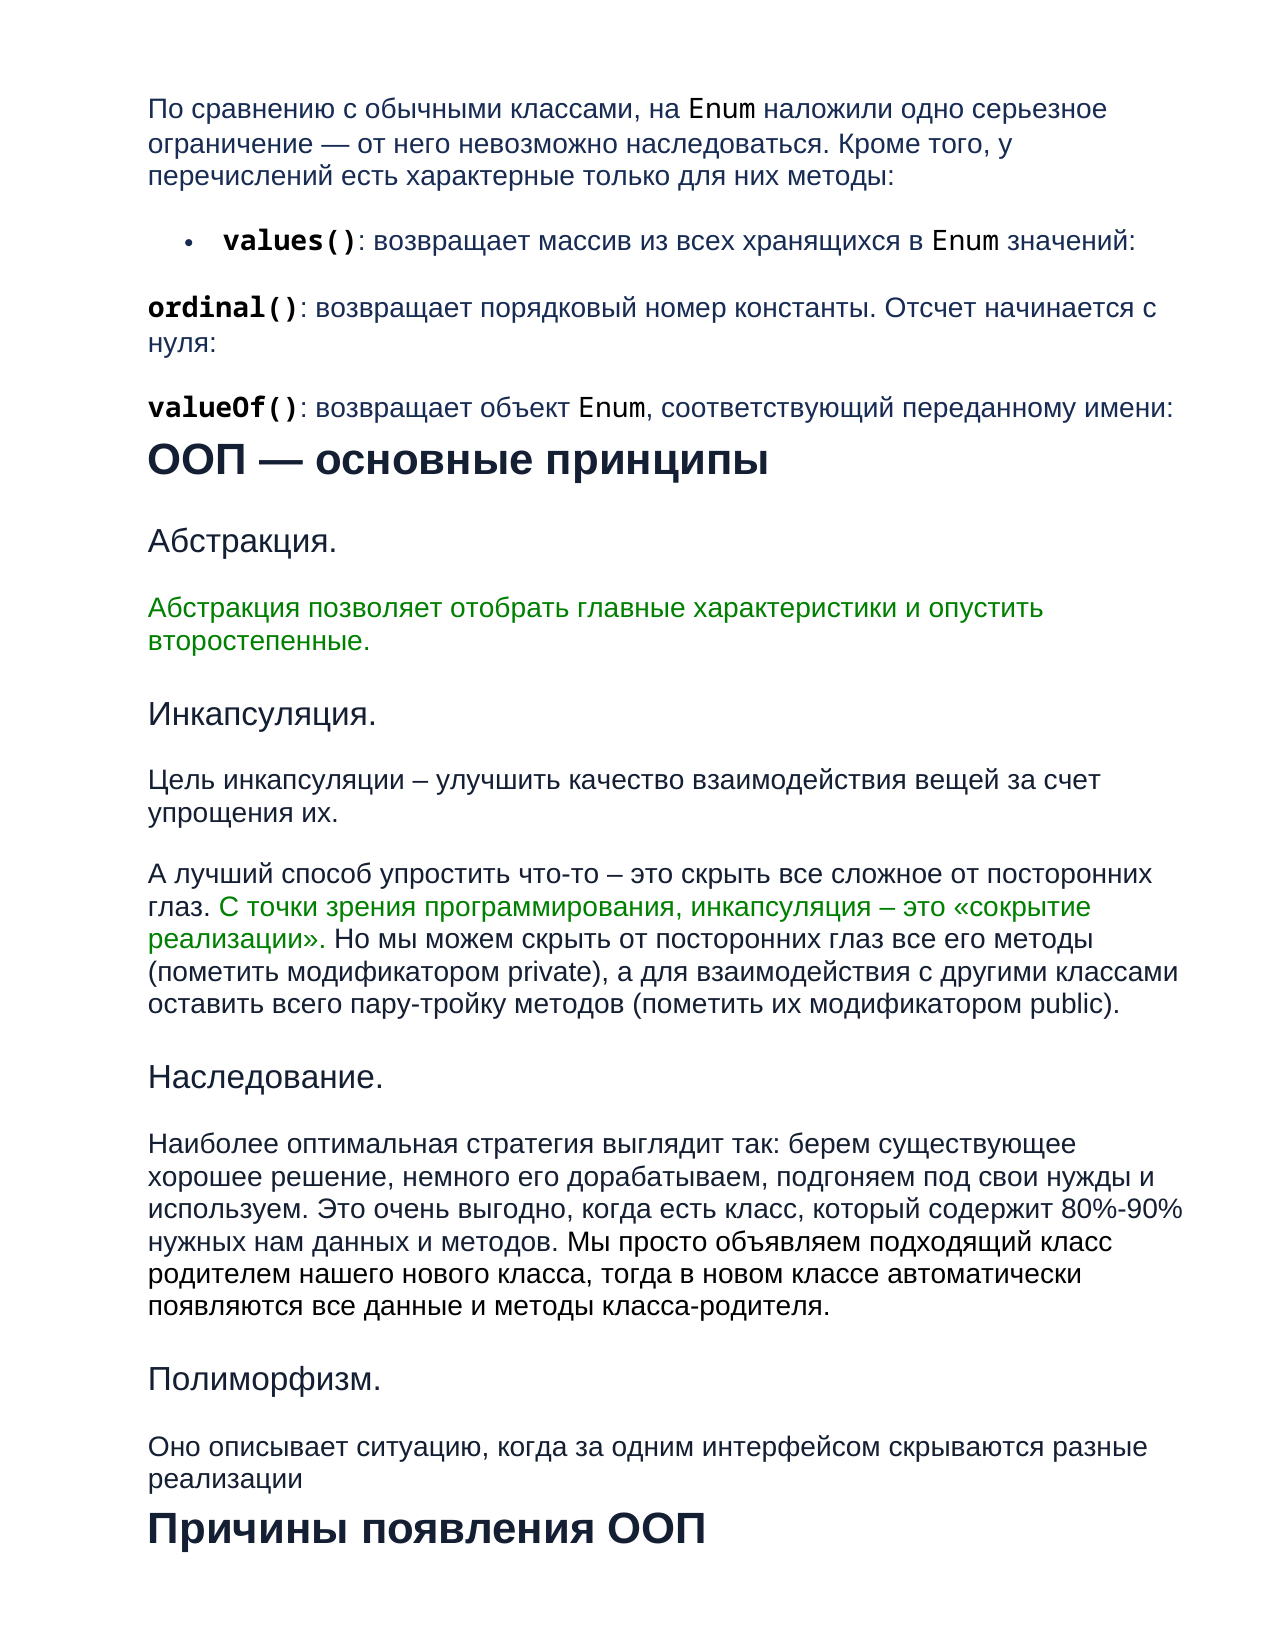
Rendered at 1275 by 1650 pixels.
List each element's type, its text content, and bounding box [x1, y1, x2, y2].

text По сравнению с обычными классами, на Enum наложили одно серьезное ограничение — от него невозможно наследоваться. Кроме того, у перечислений есть характерные только для них методы: [148, 88, 1186, 192]
text Цель инкапсуляции – улучшить качество взаимодействия вещей за счет упрощения их. [148, 763, 1186, 828]
subtitle Абстракция. [148, 521, 1186, 559]
text Наиболее оптимальная стратегия выглядит так: берем существующее хорошее решение, немного его дорабатываем, подгоняем под свои нужды и используем. Это очень выгодно, когда есть класс, который содержит 80%-90% нужных нам данных и методов. Мы просто объявляем подходящий класс родителем нашего нового класса, тогда в новом классе автоматически появляются все данные и методы класса-родителя. [148, 1127, 1186, 1322]
text Оно описывает ситуацию, когда за одним интерфейсом скрываются разные реализации [303, 1430, 1186, 1495]
subtitle ООП — основные принципы [148, 433, 1186, 483]
text valueOf(): возвращает объект Enum, соответствующий переданному имени: [148, 387, 1186, 426]
list values(): возвращает массив из всех хранящихся в Enum значений: [185, 220, 1186, 258]
subtitle Причины появления ООП [148, 1502, 1186, 1552]
subtitle Инкапсуляция. [148, 694, 1186, 732]
text Абстракция позволяет отобрать главные характеристики и опустить второстепенные. [371, 591, 1186, 656]
subtitle Наследование. [148, 1057, 1186, 1095]
text А лучший способ упростить что-то – это скрыть все сложное от посторонних глаз. С точки зрения программирования, инкапсуляция – это «сокрытие реализации». Но мы можем скрыть от посторонних глаз все его методы (пометить модификатором private), а для взаимодействия с другими классами оставить всего пару-тройку методов (пометить их модификатором public). [148, 857, 1186, 1019]
text ordinal(): возвращает порядковый номер константы. Отсчет начинается с нуля: [148, 287, 1186, 358]
subtitle Полиморфизм. [148, 1359, 1186, 1398]
